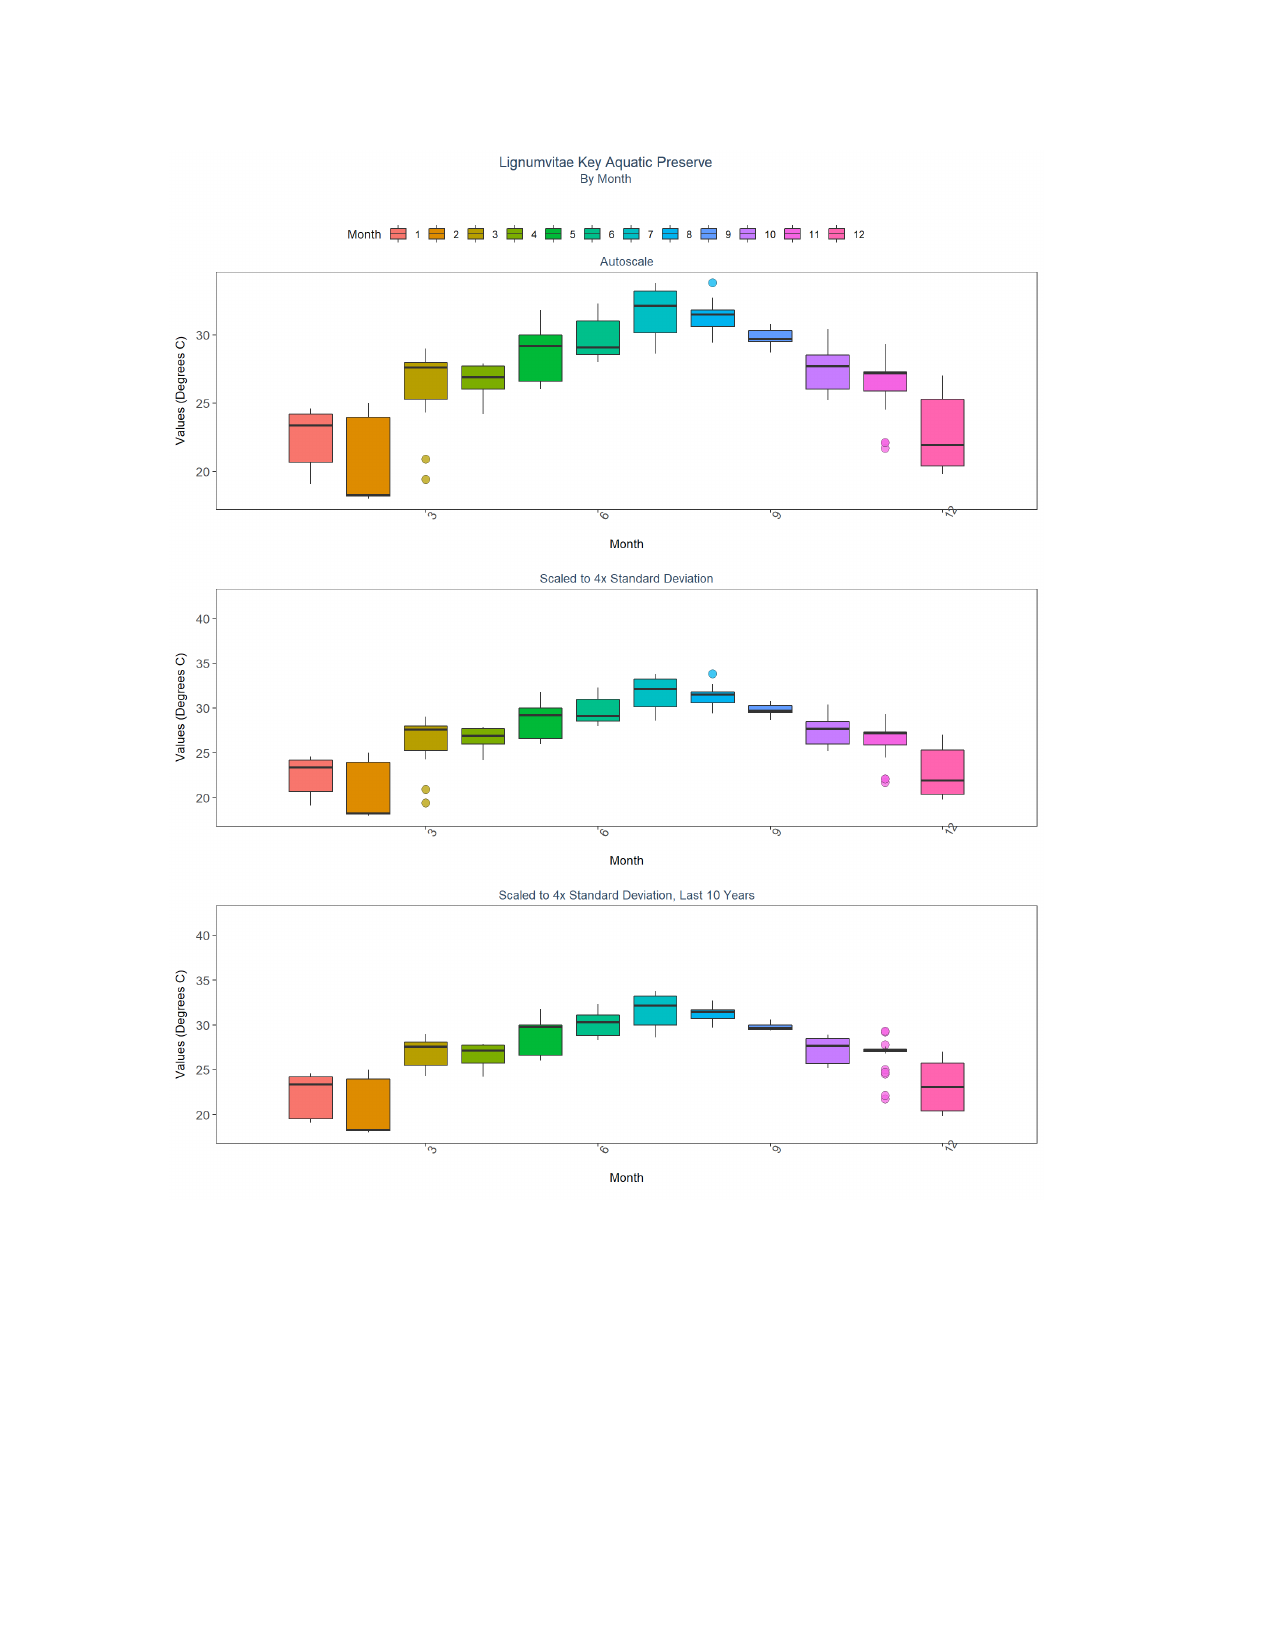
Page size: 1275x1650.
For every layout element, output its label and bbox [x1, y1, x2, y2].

picture [168, 150, 1044, 1200]
